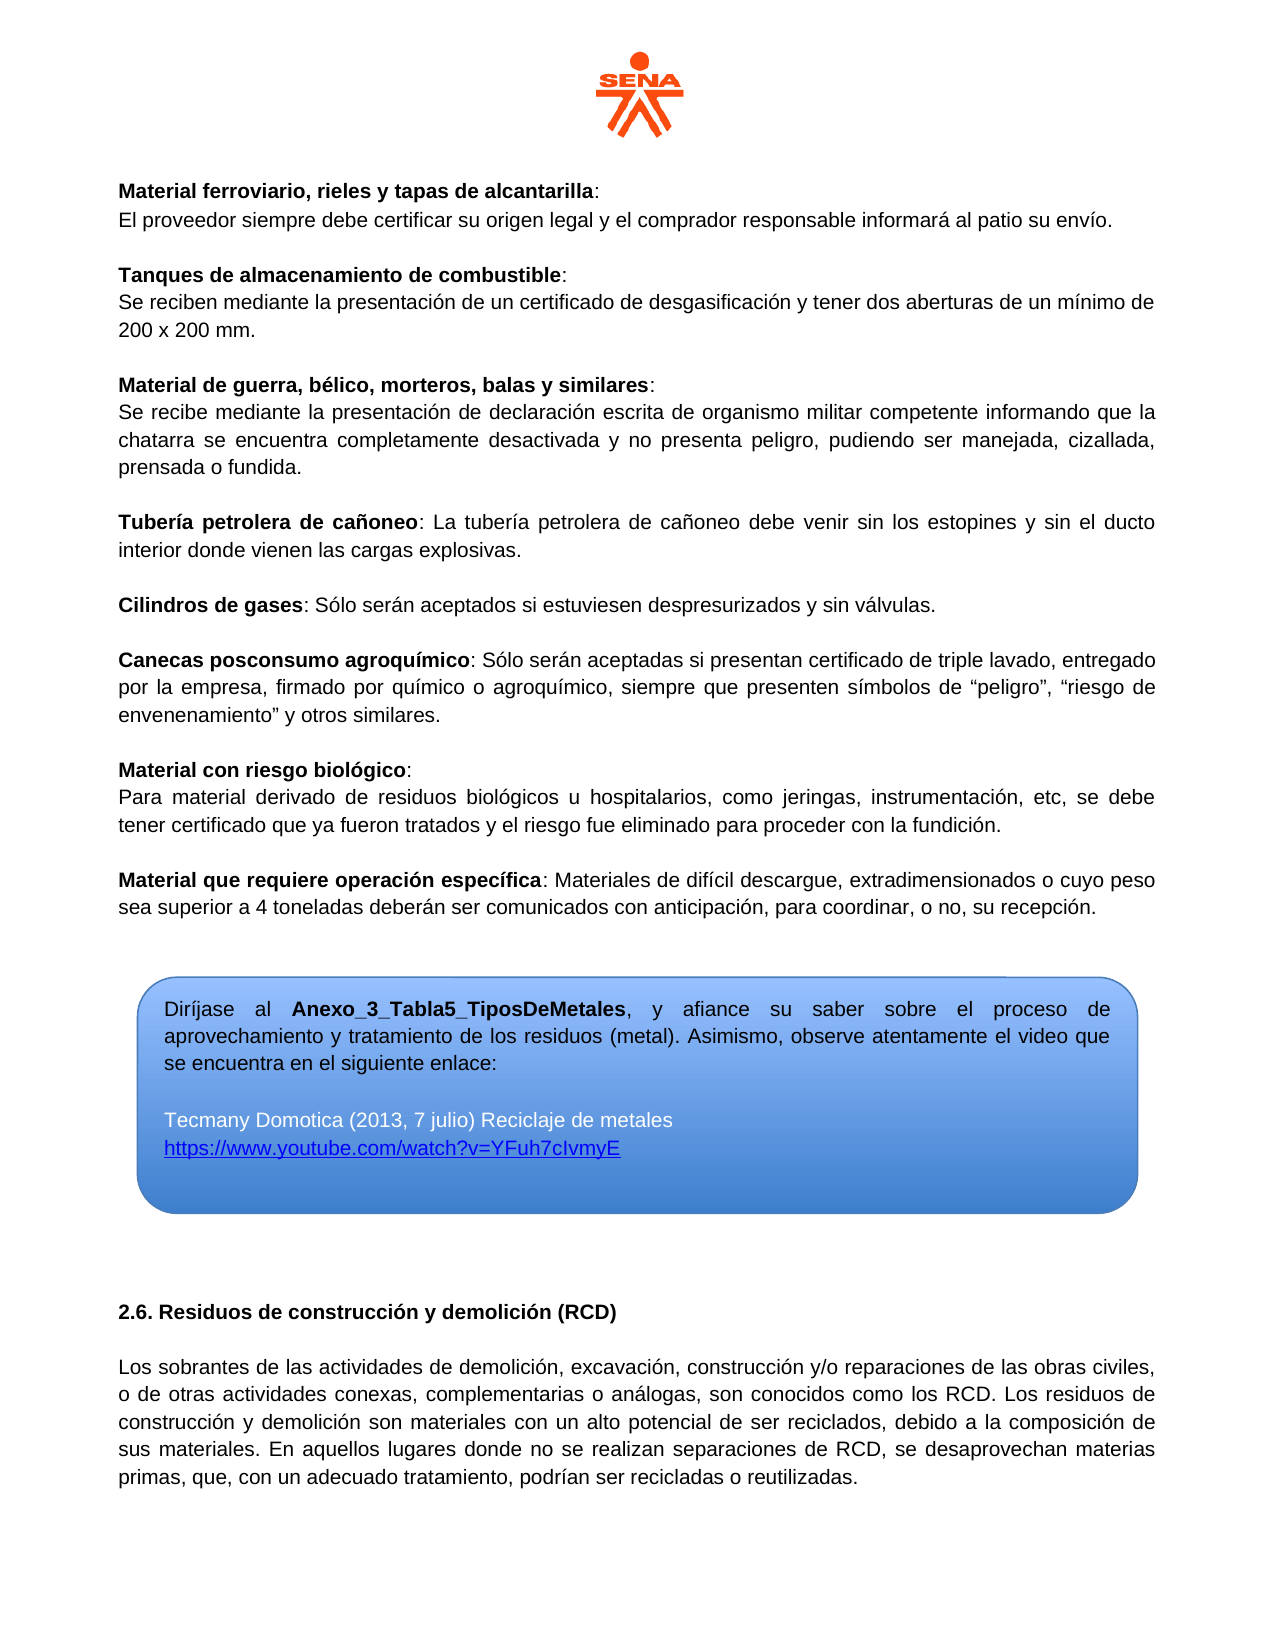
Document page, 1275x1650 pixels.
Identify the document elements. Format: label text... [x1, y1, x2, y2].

text Material que requiere operación específica: Materiales de difícil descargue, extradimensionados o cuyo peso sea superior a 4 toneladas deberán ser comunicados con anticipación, para coordinar, o no, su recepción. [118, 867, 1157, 919]
picture [585, 48, 690, 142]
text Material con riesgo biológico: [118, 757, 1157, 781]
text Se reciben mediante la presentación de un certificado de desgasificación y tener dos aberturas de un mínimo de 200 x 200 mm. [118, 290, 1157, 341]
text Material de guerra, bélico, morteros, balas y similares: [118, 372, 1157, 396]
text Tanques de almacenamiento de combustible: [118, 262, 1157, 286]
text 2.6. Residuos de construcción y demolición (RCD) [118, 1300, 1157, 1324]
text Cilindros de gases: Sólo serán aceptados si estuviesen despresurizados y sin válvulas. [118, 592, 1157, 616]
text Canecas posconsumo agroquímico: Sólo serán aceptadas si presentan certificado de triple lavado, entregado por la empresa, firmado por químico o agroquímico, siempre que presenten símbolos de “peligro”, “riesgo de envenenamiento” y otros similares. [118, 647, 1157, 726]
text Para material derivado de residuos biológicos u hospitalarios, como jeringas, instrumentación, etc, se debe tener certificado que ya fueron tratados y el riesgo fue eliminado para proceder con la fundición. [118, 785, 1157, 836]
text El proveedor siempre debe certificar su origen legal y el comprador responsable informará al patio su envío. [118, 207, 1157, 231]
text Se recibe mediante la presentación de declaración escrita de organismo militar competente informando que la chatarra se encuentra completamente desactivada y no presenta peligro, pudiendo ser manejada, cizallada, prensada o fundida. [118, 400, 1157, 479]
text Material ferroviario, rieles y tapas de alcantarilla: [118, 177, 1157, 203]
text Tubería petrolera de cañoneo: La tubería petrolera de cañoneo debe venir sin los estopines y sin el ducto interior donde vienen las cargas explosivas. [118, 510, 1157, 561]
text Los sobrantes de las actividades de demolición, excavación, construcción y/o reparaciones de las obras civiles, o de otras actividades conexas, complementarias o análogas, son conocidos como los RCD. Los residuos de construcción y demolición son materiales con un alto potencial de ser reciclados, debido a la composición de sus materiales. En aquellos lugares donde no se realizan separaciones de RCD, se desaprovechan materias primas, que, con un adecuado tratamiento, podrían ser recicladas o reutilizadas. [118, 1355, 1157, 1489]
